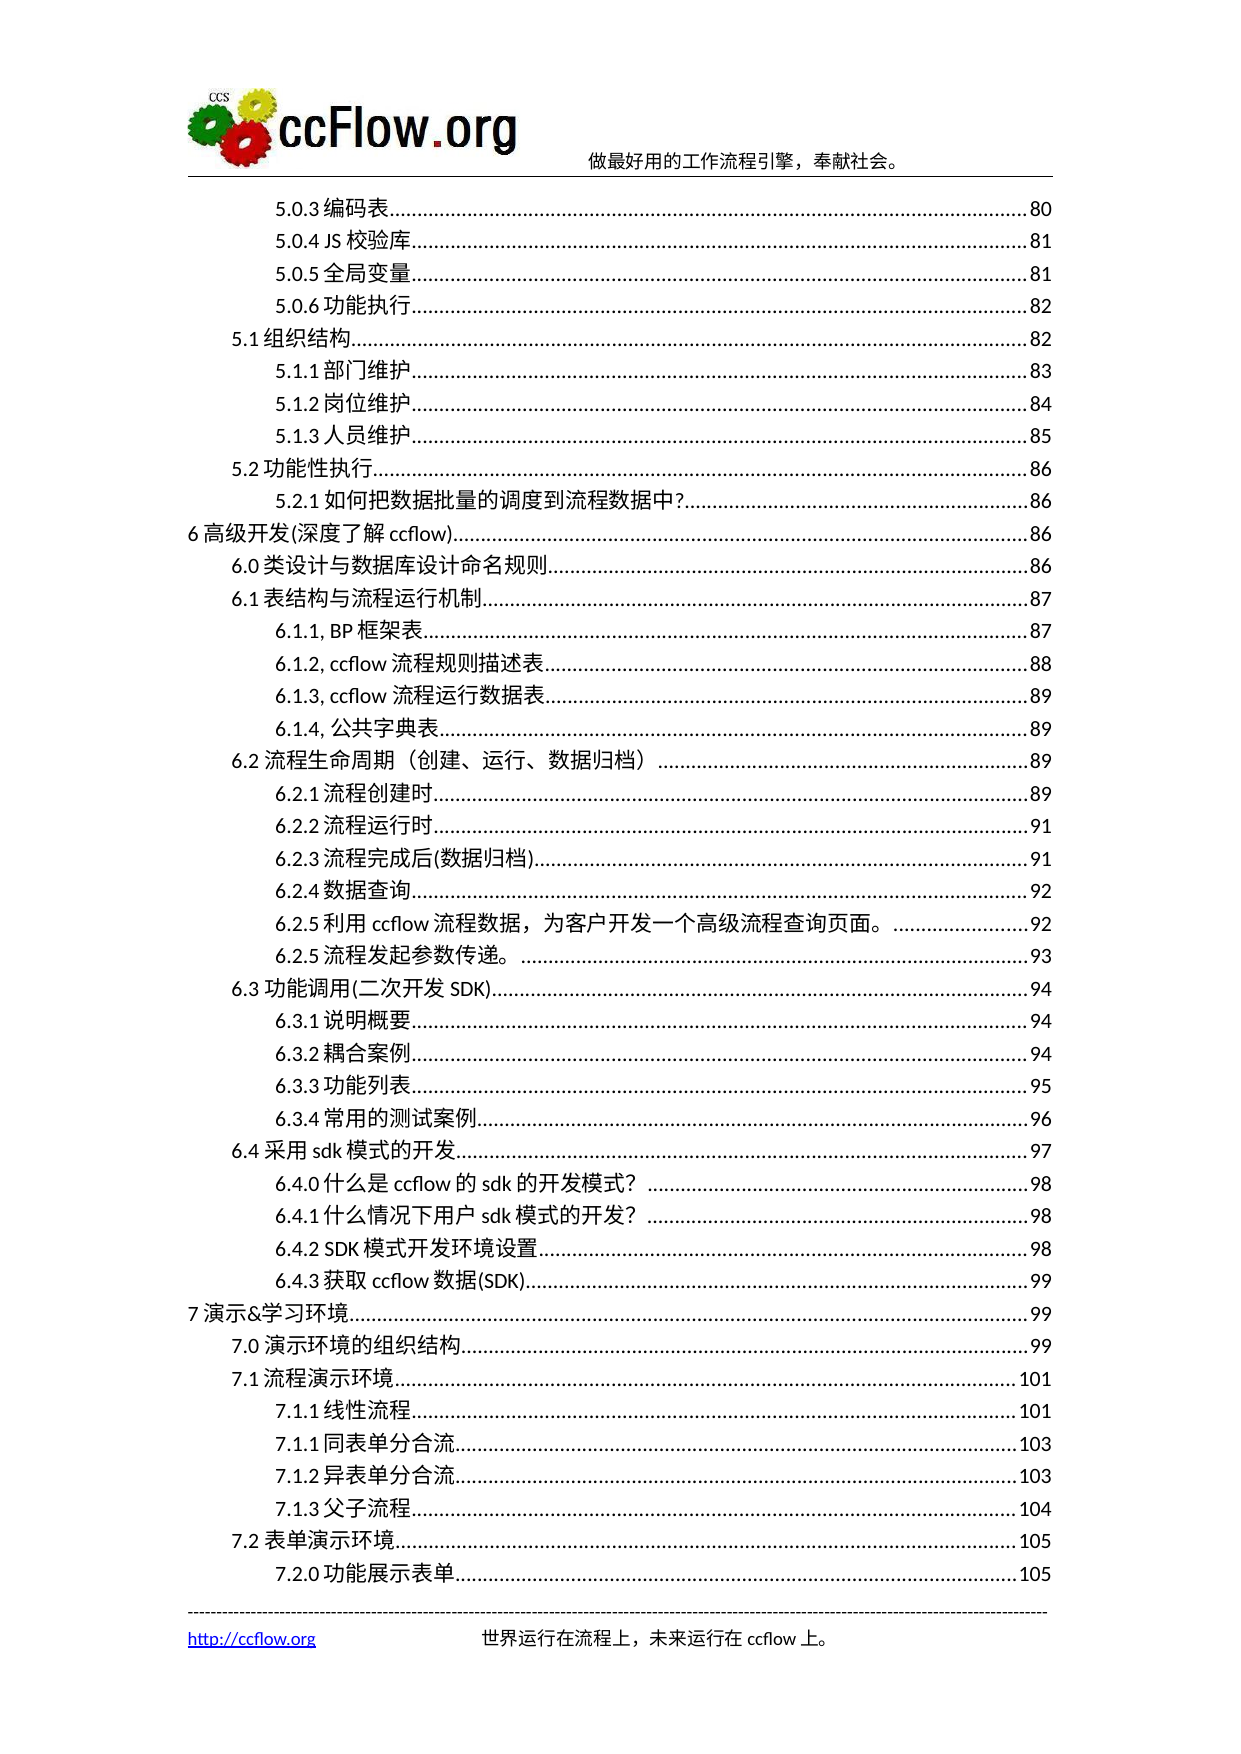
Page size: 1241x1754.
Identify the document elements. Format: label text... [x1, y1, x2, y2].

text 6.2 流程生命周期（创建、运行、数据归档） 89 [231, 743, 1053, 775]
text 6.2.5利用ccflow流程数据，为客户开发一个高级流程查询页面。 92 [275, 905, 1053, 938]
text 7演示&学习环境 99 [187, 1295, 1053, 1328]
text 6.3 功能调用(二次开发SDK) 94 [231, 970, 1053, 1003]
text 6.0类设计与数据库设计命名规则 86 [231, 548, 1053, 580]
text 7.2 表单演示环境 105 [231, 1523, 1053, 1555]
text 6.2.1流程创建时 89 [275, 775, 1053, 808]
text 6.4.2 SDK模式开发环境设置 98 [275, 1230, 1053, 1263]
text 5.2功能性执行 86 [231, 450, 1053, 483]
text 5.1.2岗位维护 84 [275, 385, 1053, 418]
text 7.2.0功能展示表单 105 [275, 1555, 1053, 1588]
text 6.3.4常用的测试案例 96 [275, 1100, 1053, 1133]
picture [187, 88, 521, 169]
text 6.2.2流程运行时. 91 [275, 808, 1053, 840]
text 7.0 演示环境的组织结构 99 [231, 1328, 1053, 1360]
text 6.1表结构与流程运行机制 87 [231, 580, 1053, 613]
text 6.2.4数据查询 92 [275, 873, 1053, 905]
text 6.1.3, ccflow 流程运行数据表. 89 [275, 678, 1053, 710]
text 6.4.0什么是ccflow的sdk的开发模式？ 98 [275, 1165, 1053, 1198]
text 5.0.4 JS校验库 81 [275, 223, 1053, 255]
text 6.1.2, ccflow流程规则描述表. 88 [275, 645, 1053, 678]
text 5.1.3人员维护 85 [275, 418, 1053, 450]
text 6.3.1说明概要 94 [275, 1003, 1053, 1035]
text 7.1流程演示环境 101 [231, 1360, 1053, 1393]
text 5.0.3编码表 80 [275, 190, 1053, 223]
text 6.3.3功能列表 95 [275, 1068, 1053, 1100]
text 7.1.2异表单分合流 103 [275, 1458, 1053, 1490]
text 6.2.3流程完成后(数据归档). 91 [275, 840, 1053, 873]
text 5.1组织结构 82 [231, 320, 1053, 353]
text 6.1.1, BP框架表. 87 [275, 613, 1053, 645]
text 7.1.1同表单分合流 103 [275, 1425, 1053, 1458]
text 6.2.5流程发起参数传递。 93 [275, 938, 1053, 970]
text 6.4.1什么情况下用户sdk模式的开发？ 98 [275, 1198, 1053, 1230]
text 7.1.3父子流程 104 [275, 1490, 1053, 1523]
text 5.1.1部门维护 83 [275, 353, 1053, 385]
text 6高级开发(深度了解ccflow) 86 [187, 515, 1053, 548]
text 7.1.1线性流程 101 [275, 1393, 1053, 1425]
text 6.4.3获取ccflow数据(SDK) 99 [275, 1263, 1053, 1295]
text 6.1.4, 公共字典表. 89 [275, 710, 1053, 743]
text 6.3.2耦合案例 94 [275, 1035, 1053, 1068]
text 5.2.1 如何把数据批量的调度到流程数据中? 86 [275, 483, 1053, 515]
text 6.4 采用sdk模式的开发 97 [231, 1133, 1053, 1165]
text 5.0.6功能执行 82 [275, 288, 1053, 320]
text 5.0.5全局变量 81 [275, 255, 1053, 288]
